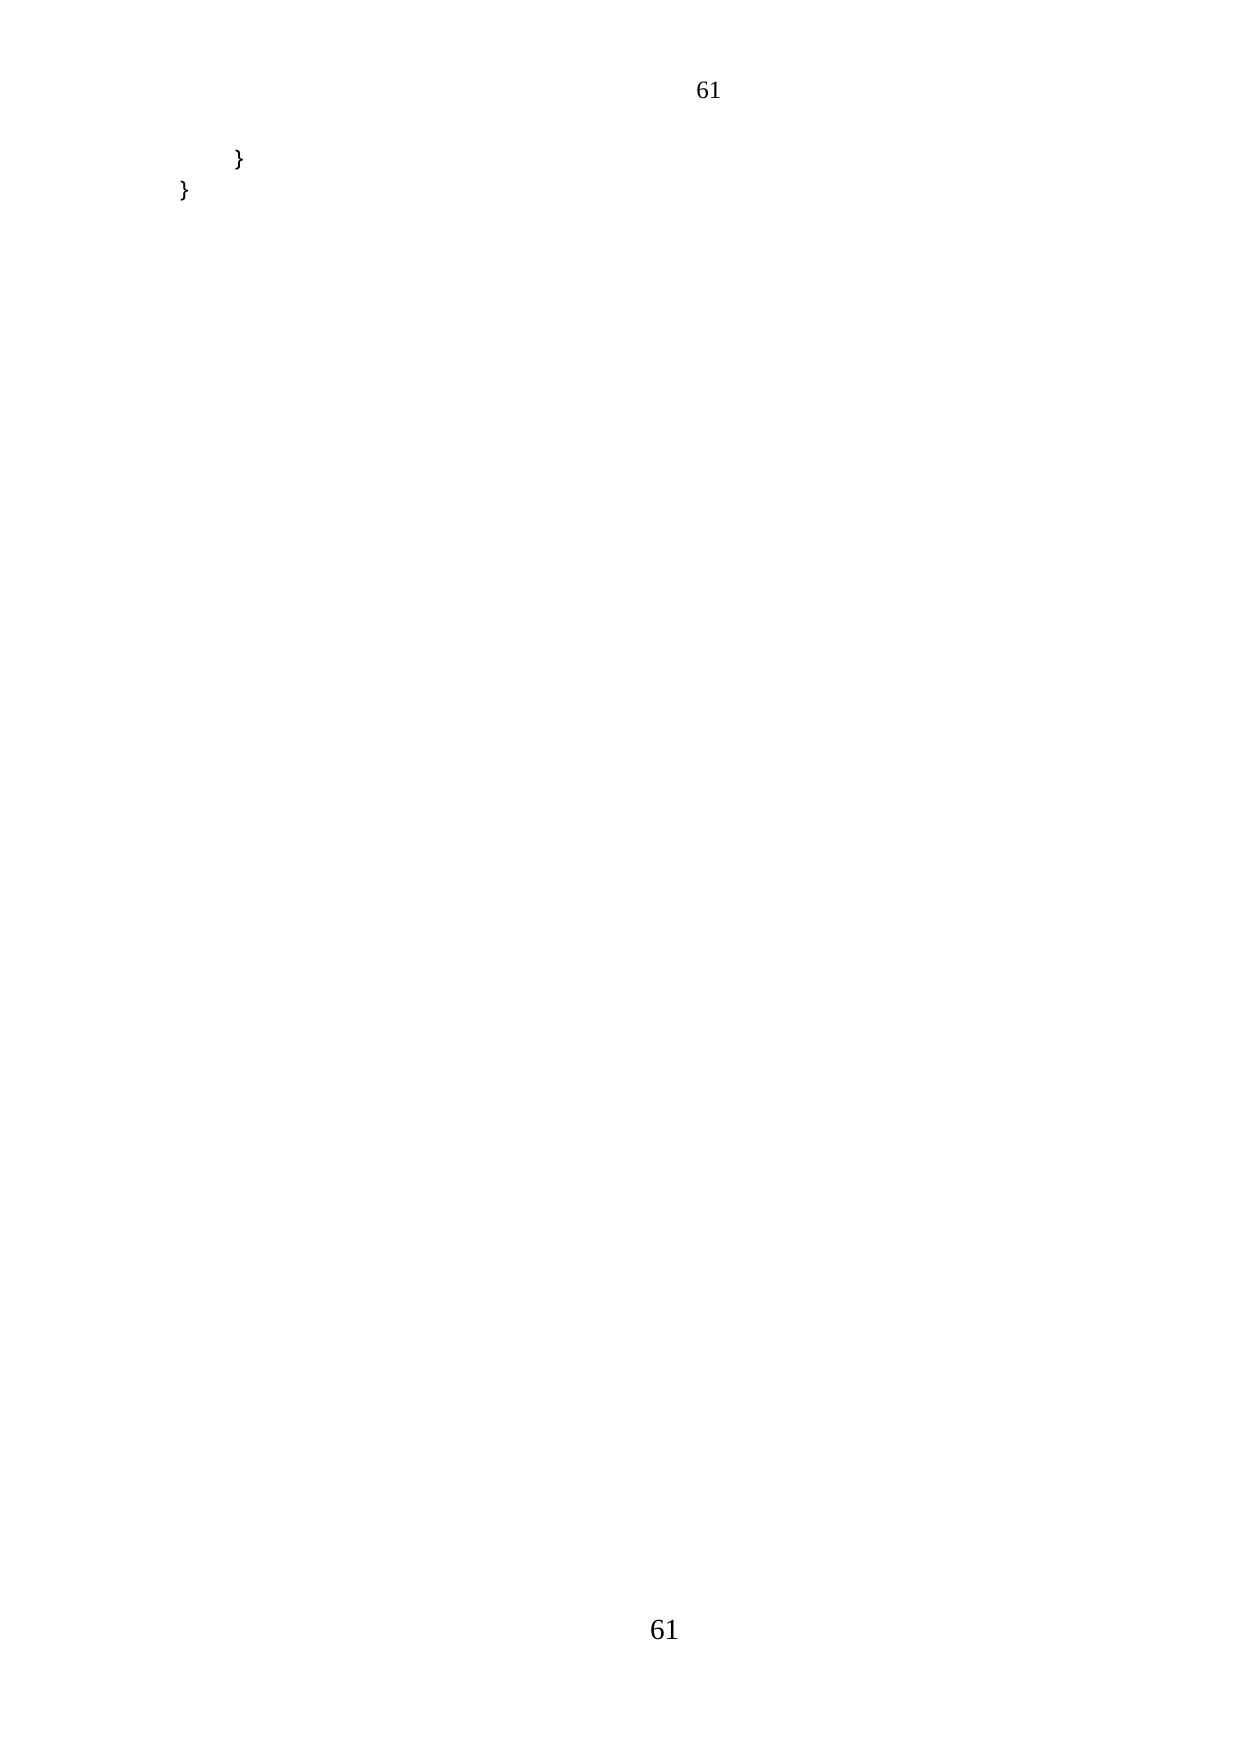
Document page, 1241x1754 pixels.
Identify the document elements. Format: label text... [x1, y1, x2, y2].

text } [177, 142, 1152, 173]
text } [177, 173, 1152, 204]
